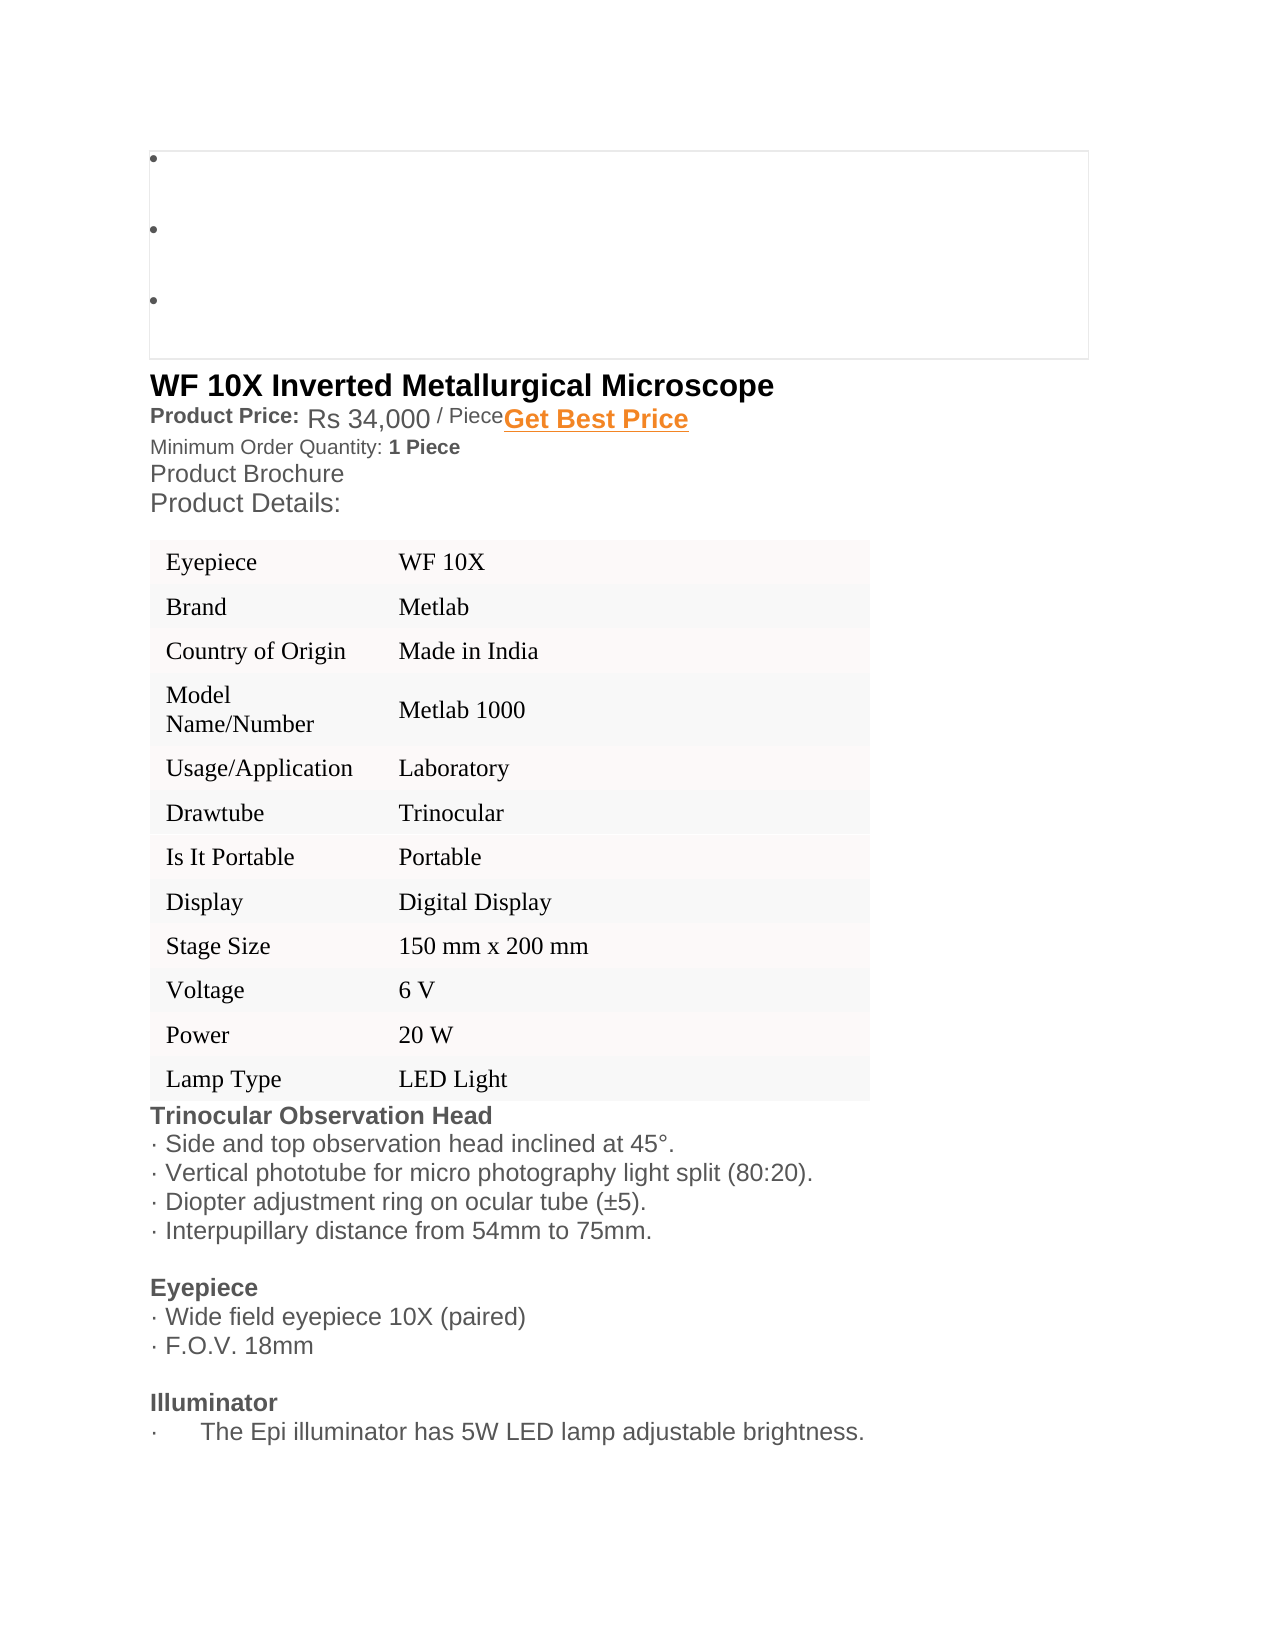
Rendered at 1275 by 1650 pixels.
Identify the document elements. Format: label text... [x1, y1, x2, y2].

text Illuminator [150, 1388, 1125, 1417]
text · Side and top observation head inclined at 45°. [150, 1129, 1125, 1158]
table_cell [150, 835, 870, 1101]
text Product Price: Rs 34,000 / PieceGet Best Price [150, 403, 1125, 435]
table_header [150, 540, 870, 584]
text · Vertical phototube for micro photography light split (80:20). [150, 1158, 1125, 1187]
text Trinocular Observation Head [150, 1101, 1125, 1129]
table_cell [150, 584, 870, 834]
text Eyepiece [150, 1273, 1125, 1302]
text · Wide field eyepiece 10X (paired) [150, 1302, 1125, 1331]
text WF 10X Inverted Metallurgical Microscope [150, 367, 1125, 403]
text · The Epi illuminator has 5W LED lamp adjustable brightness. [150, 1417, 1125, 1446]
text Minimum Order Quantity: 1 Piece [150, 435, 1125, 459]
text Product Brochure [150, 459, 1125, 487]
text · Interpupillary distance from 54mm to 75mm. [150, 1216, 1125, 1244]
text Product Details: [150, 487, 1125, 519]
text · Diopter adjustment ring on ocular tube (±5). [150, 1187, 1125, 1216]
text · F.O.V. 18mm [150, 1331, 1125, 1359]
